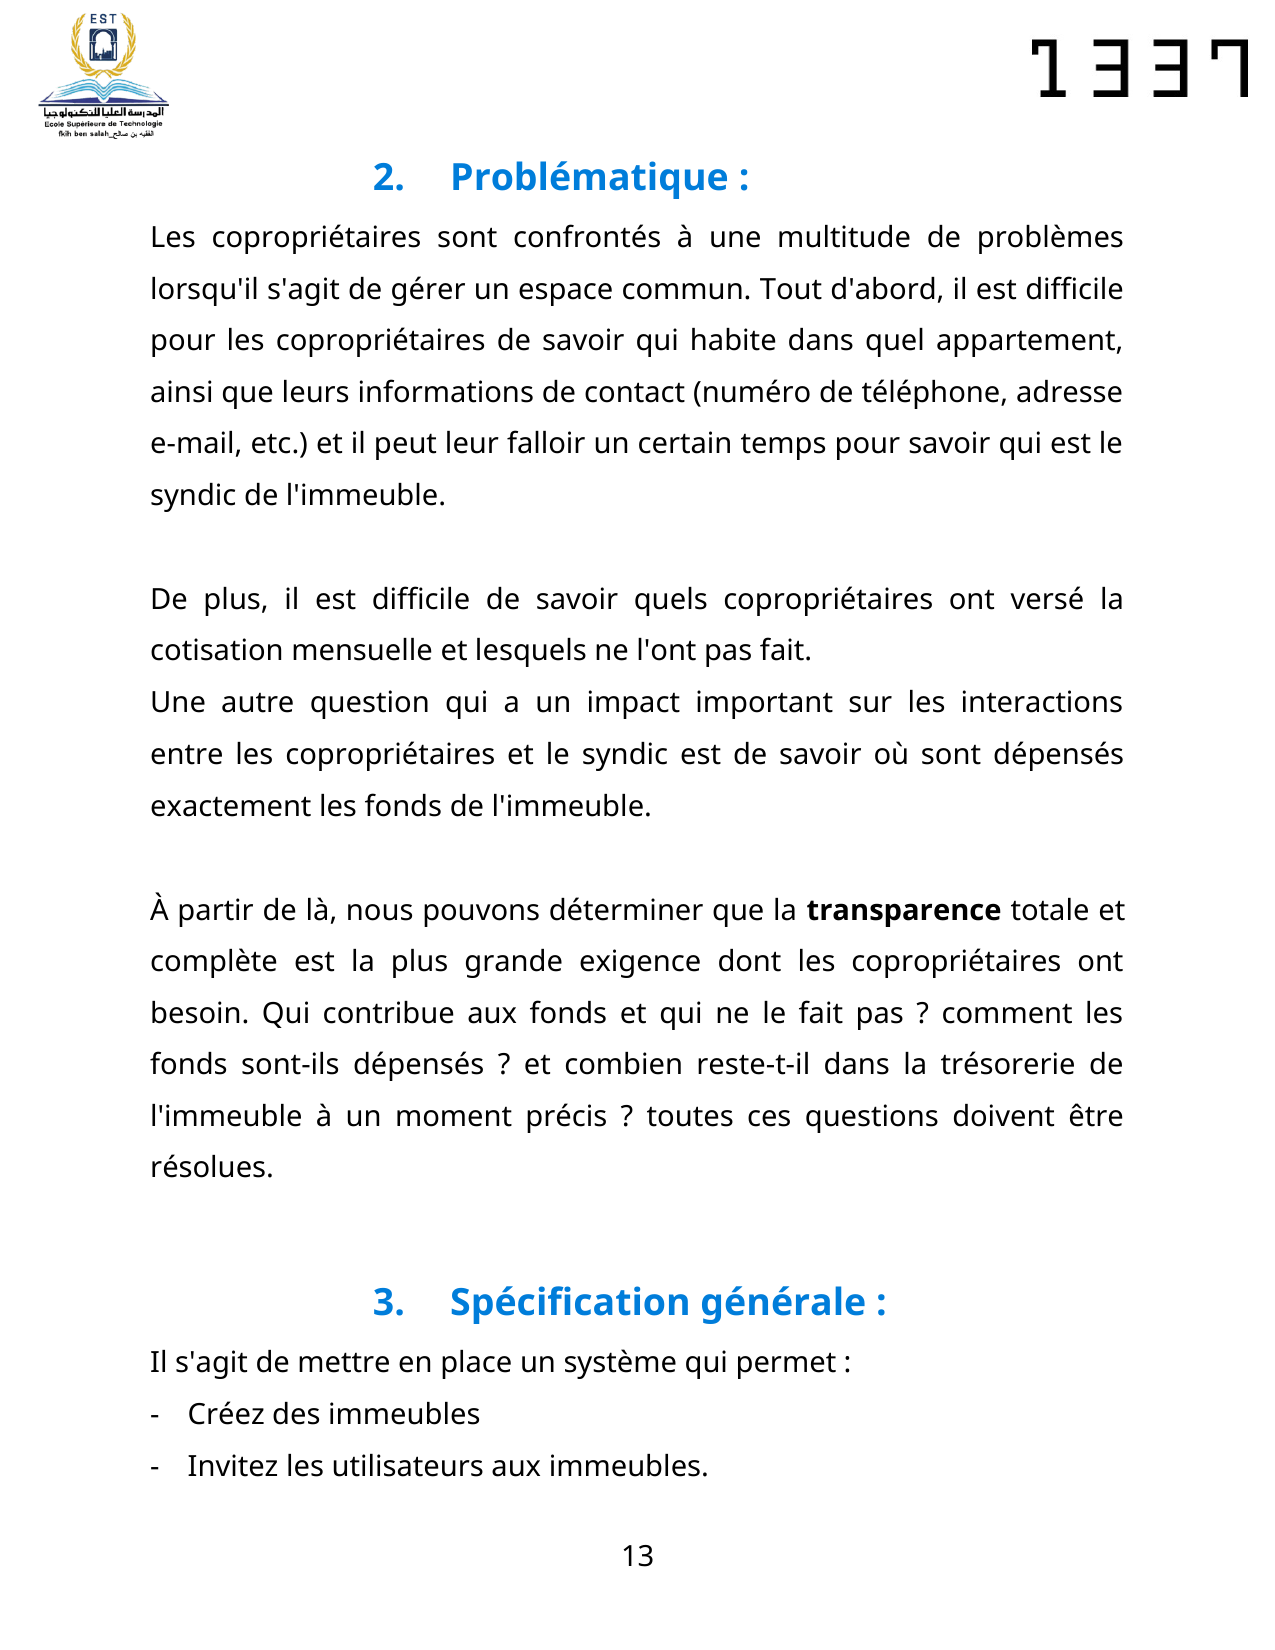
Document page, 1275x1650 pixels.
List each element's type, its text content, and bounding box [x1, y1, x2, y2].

text Une autre question qui a un impact important sur les interactions entre les copropriétaires et le syndic est de savoir où sont dépensés exactement les fonds de l'immeuble. [150, 682, 1125, 824]
list Créez des immeubles [150, 1393, 1125, 1433]
text Les copropriétaires sont confrontés à une multitude de problèmes lorsqu'il s'agit de gérer un espace commun. Tout d'abord, il est difficile pour les copropriétaires de savoir qui habite dans quel appartement, ainsi que leurs informations de contact (numéro de téléphone, adresse e-mail, etc.) et il peut leur falloir un certain temps pour savoir qui est le syndic de l'immeuble. [150, 216, 1125, 514]
picture [1022, 27, 1258, 106]
subtitle Spécification générale : [299, 1275, 1076, 1326]
list Invitez les utilisateurs aux immeubles. [150, 1445, 1125, 1485]
text À partir de là, nous pouvons déterminer que la transparence totale et complète est la plus grande exigence dont les copropriétaires ont besoin. Qui contribue aux fonds et qui ne le fait pas ? comment les fonds sont-ils dépensés ? et combien reste-t-il dans la trésorerie de l'immeuble à un moment précis ? toutes ces questions doivent être résolues. [150, 889, 1125, 1186]
subtitle Problématique : [299, 150, 1076, 201]
text Il s'agit de mettre en place un système qui permet : [150, 1341, 1125, 1381]
text De plus, il est difficile de savoir quels copropriétaires ont versé la cotisation mensuelle et lesquels ne l'ont pas fait. [150, 578, 1125, 669]
picture [32, 4, 176, 144]
